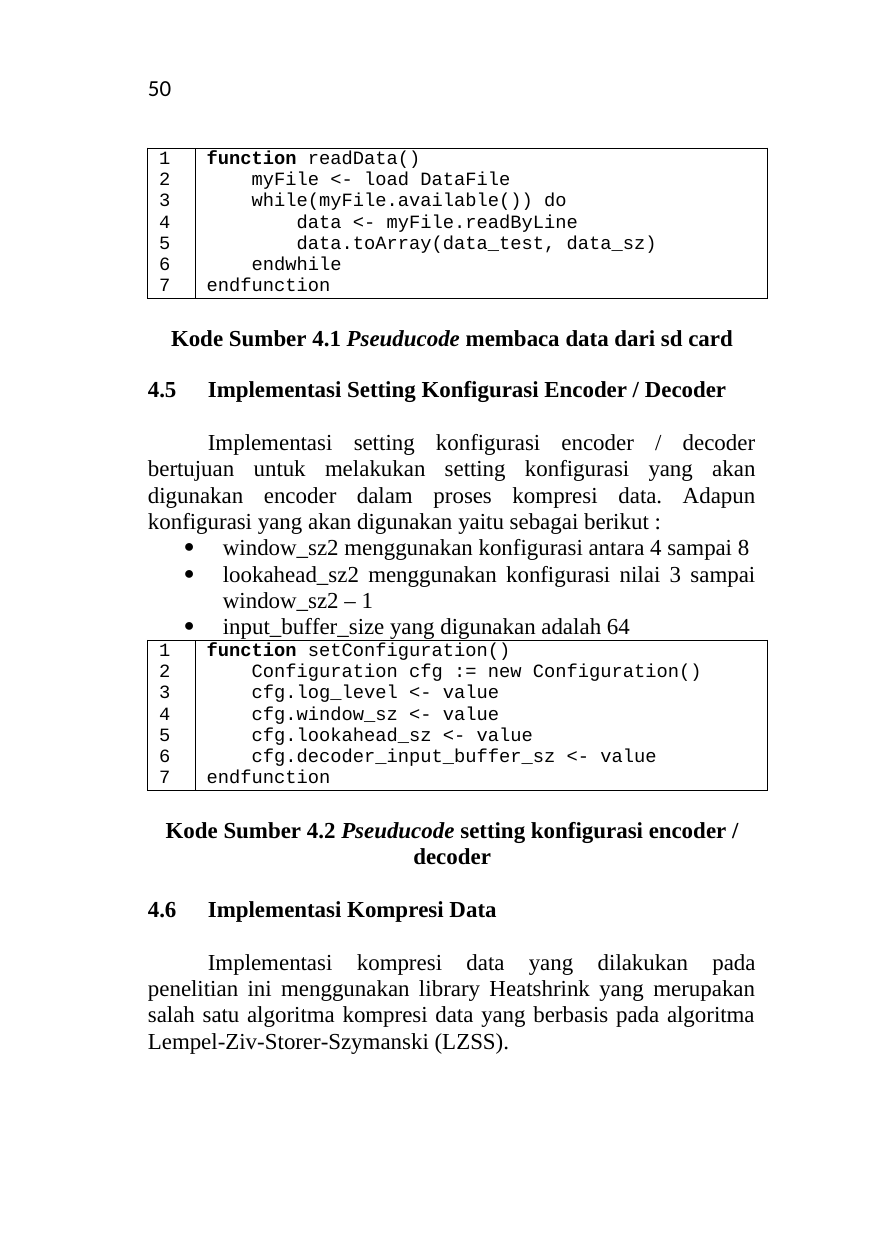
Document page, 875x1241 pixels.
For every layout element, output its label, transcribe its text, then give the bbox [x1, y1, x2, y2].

text Kode Sumber 4.2 Pseuducode setting konfigurasi encoder / decoder [148, 817, 756, 870]
list input_buffer_size yang digunakan adalah 64 [185, 613, 756, 640]
table_header function readData() myFile <- load DataFile while(myFile.available()) do data <- myFile.readByLine data.toArray(data_test, data_sz) endwhile endfunction [196, 149, 767, 297]
list window_sz2 menggunakan konfigurasi antara 4 sampai 8 [185, 534, 756, 561]
text Kode Sumber 4.1 Pseuducode membaca data dari sd card [148, 325, 756, 351]
table_header 1 2 3 4 5 6 7 [148, 641, 195, 789]
subtitle Implementasi Setting Konfigurasi Encoder / Decoder [148, 376, 756, 403]
text Implementasi kompresi data yang dilakukan pada penelitian ini menggunakan library Heatshrink yang merupakan salah satu algoritma kompresi data yang berbasis pada algoritma Lempel-Ziv-Storer-Szymanski (LZSS). [148, 949, 756, 1054]
table_header 1 2 3 4 5 6 7 [148, 149, 195, 297]
table_header function setConfiguration() Configuration cfg := new Configuration() cfg.log_level <- value cfg.window_sz <- value cfg.lookahead_sz <- value cfg.decoder_input_buffer_sz <- value endfunction [196, 641, 767, 789]
list lookahead_sz2 menggunakan konfigurasi nilai 3 sampai window_sz2 – 1 [185, 561, 756, 613]
subtitle Implementasi Kompresi Data [148, 896, 756, 922]
text Implementasi setting konfigurasi encoder / decoder bertujuan untuk melakukan setting konfigurasi yang akan digunakan encoder dalam proses kompresi data. Adapun konfigurasi yang akan digunakan yaitu sebagai berikut : [148, 429, 756, 534]
